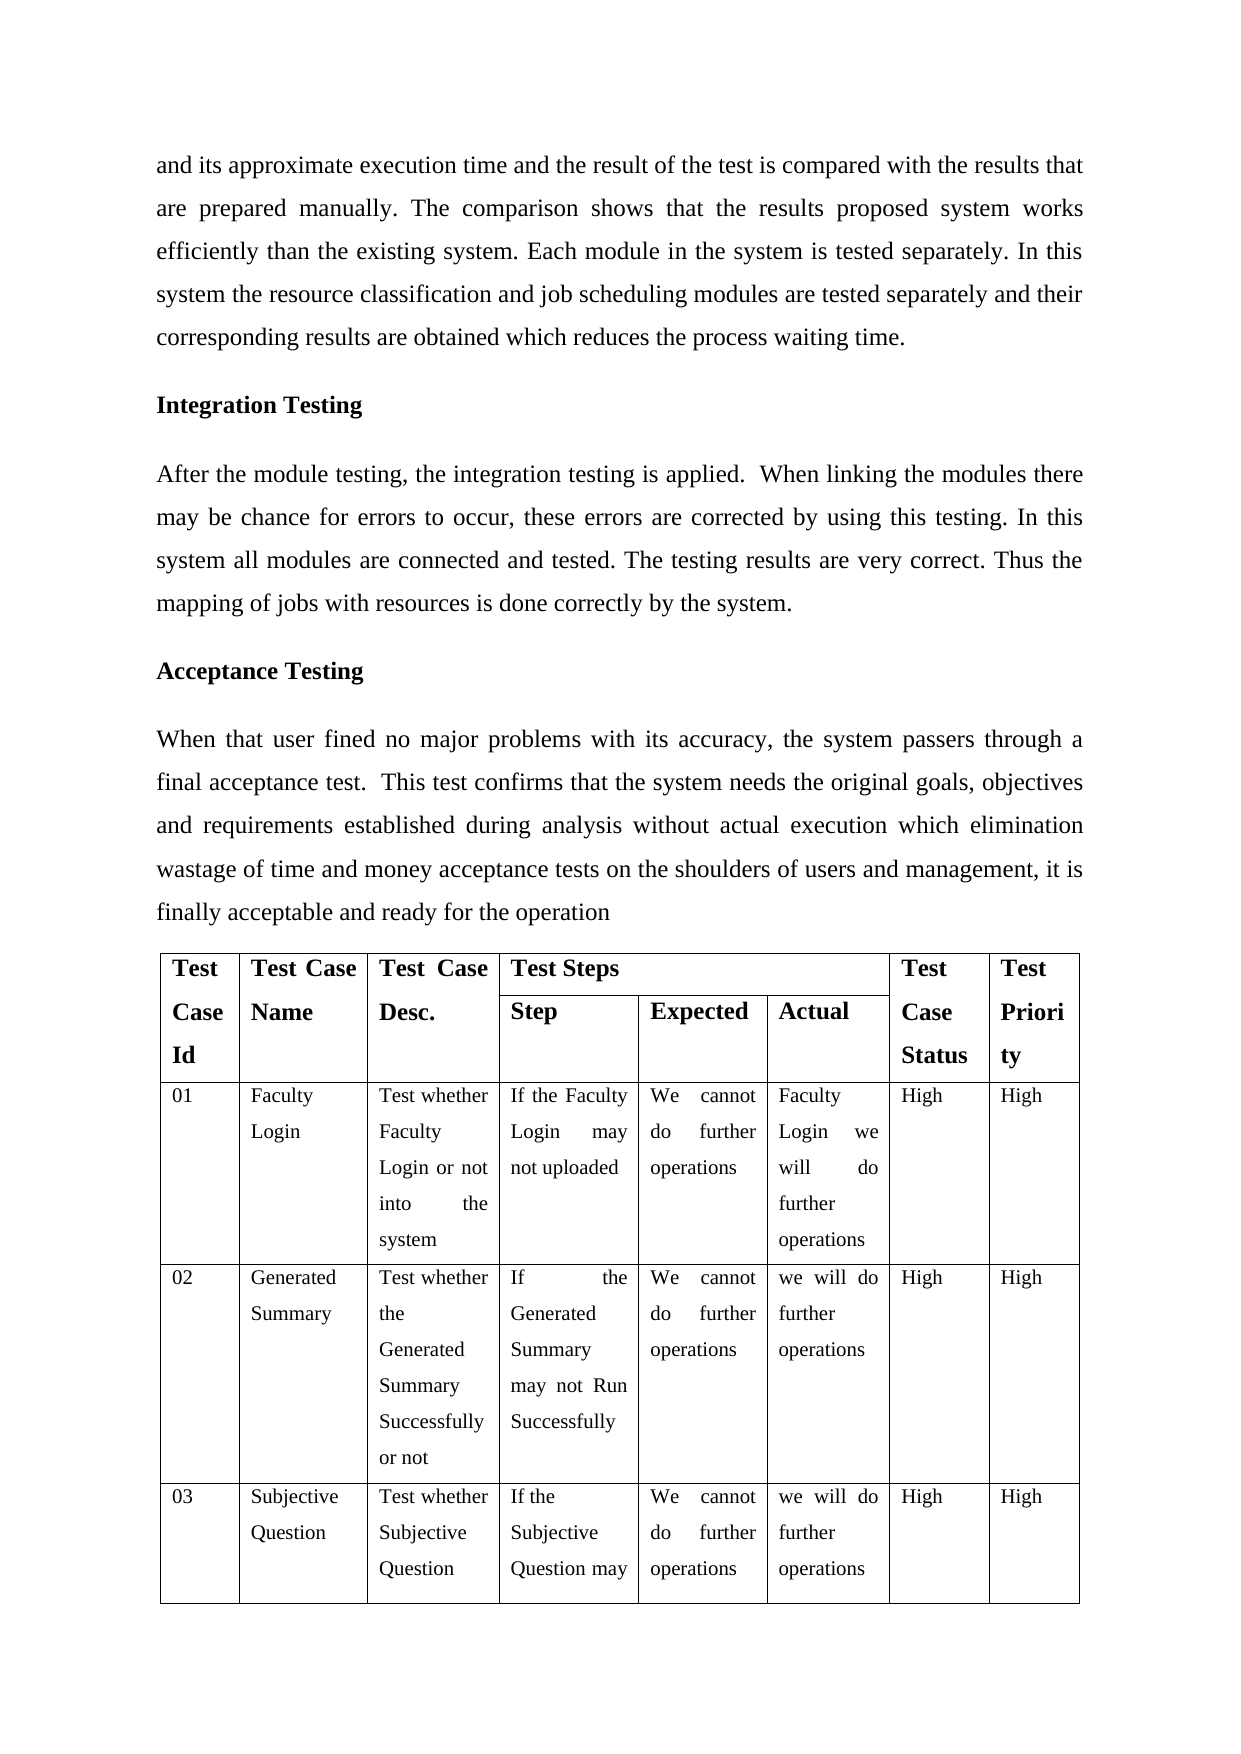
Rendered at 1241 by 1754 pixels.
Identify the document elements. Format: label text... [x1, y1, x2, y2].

text After the module testing, the integration testing is applied. When linking the modules there may be chance for errors to occur, these errors are corrected by using this testing. In this system all modules are connected and tested. The testing results are very correct. Thus the mapping of jobs with resources is done correctly by the system. [156, 459, 1084, 617]
table_cell We cannot do further operations [639, 1083, 767, 1264]
table_cell High [890, 1265, 989, 1482]
table_header Test Case Id [161, 954, 239, 1082]
table_cell Generated Summary [240, 1265, 367, 1482]
table_cell High [990, 1265, 1079, 1482]
table_header Test Steps [500, 954, 889, 995]
table_cell We cannot do further operations [639, 1265, 767, 1482]
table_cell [639, 1484, 767, 1603]
table_header Test Case Status [890, 954, 989, 1082]
table_cell 01 [161, 1083, 239, 1264]
text Integration Testing [156, 391, 1084, 419]
table_cell Test whether Faculty Login or not into the system [368, 1083, 499, 1264]
table_cell 03 [161, 1484, 239, 1603]
table_cell Expected [639, 996, 767, 1082]
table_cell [768, 1484, 889, 1603]
table_cell Faculty Login [240, 1083, 367, 1264]
table_cell Test whether the Generated Summary Successfully or not [368, 1265, 499, 1482]
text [156, 150, 1084, 351]
table_cell High [990, 1484, 1079, 1603]
table_header Test Priority [990, 954, 1079, 1082]
table_cell If the Faculty Login may not uploaded [500, 1083, 638, 1264]
table_cell High [890, 1083, 989, 1264]
table_header Test Case Desc. [368, 954, 499, 1082]
table_cell If the Generated Summary may not Run Successfully [500, 1265, 638, 1482]
table_cell Step [500, 996, 638, 1082]
table_cell Actual [768, 996, 889, 1082]
table_cell we will do further operations [768, 1265, 889, 1482]
table_cell High [990, 1083, 1079, 1264]
table_cell High [890, 1484, 989, 1603]
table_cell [500, 1484, 638, 1603]
text When that user fined no major problems with its accuracy, the system passers through a final acceptance test. This test confirms that the system needs the original goals, objectives and requirements established during analysis without actual execution which elimination wastage of time and money acceptance tests on the shoulders of users and management, it is finally acceptable and ready for the operation [156, 724, 1084, 926]
table_cell 02 [161, 1265, 239, 1482]
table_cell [368, 1484, 499, 1603]
table_cell Subjective Question [240, 1484, 367, 1603]
text Acceptance Testing [156, 656, 1084, 685]
table_cell Faculty Login we will do further operations [768, 1083, 889, 1264]
table_header Test Case Name [240, 954, 367, 1082]
